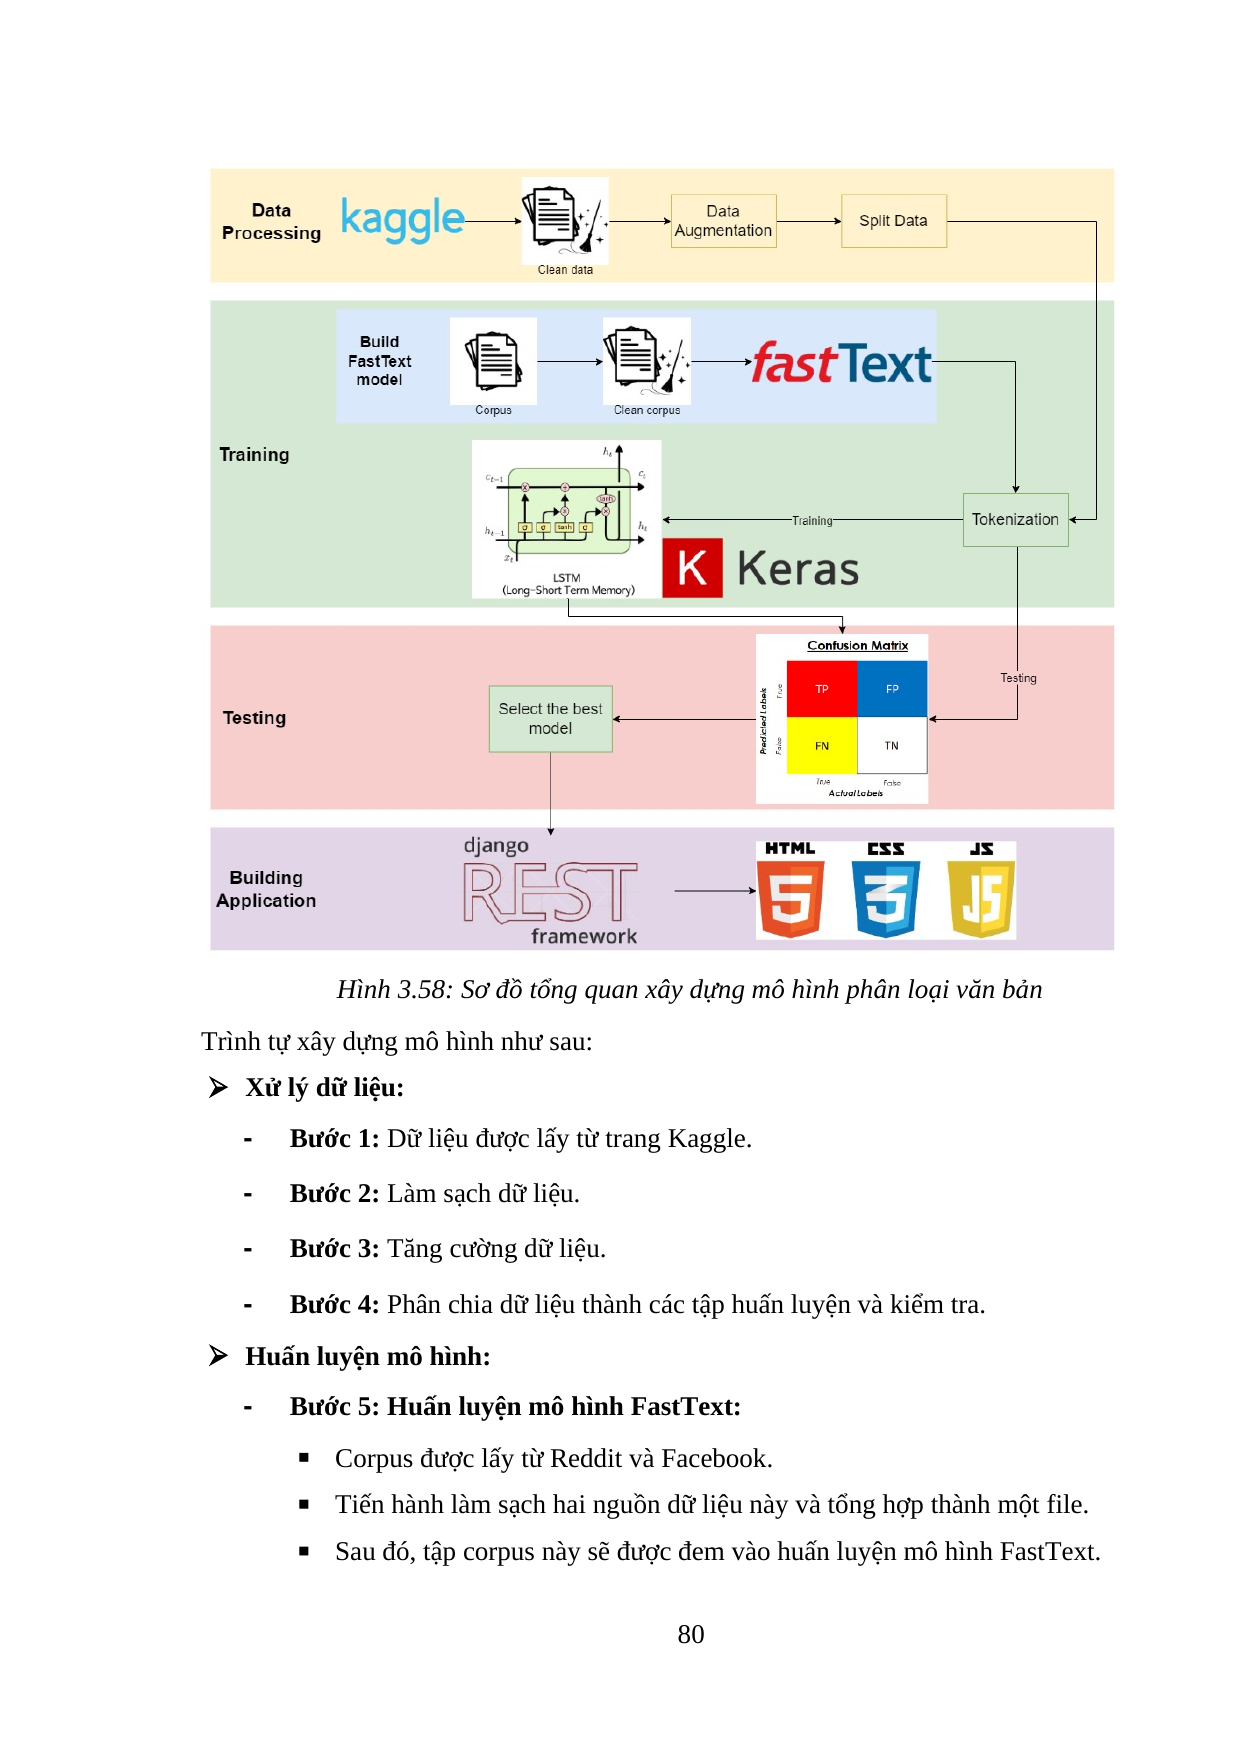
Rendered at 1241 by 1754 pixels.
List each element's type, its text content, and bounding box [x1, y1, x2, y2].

list Bước 3: Tăng cường dữ liệu. [252, 1229, 1122, 1266]
list Bước 1: Dữ liệu được lấy từ trang Kaggle. [252, 1118, 1122, 1155]
list Xử lý dữ liệu: [208, 1071, 1122, 1103]
picture [201, 159, 1122, 958]
list Bước 2: Làm sạch dữ liệu. [252, 1174, 1122, 1211]
list Tiến hành làm sạch hai nguồn dữ liệu này và tổng hợp thành một file. [297, 1489, 1122, 1520]
text Trình tự xây dựng mô hình như sau: [201, 1025, 1122, 1056]
list Sau đó, tập corpus này sẽ được đem vào huấn luyện mô hình FastText. [297, 1536, 1122, 1567]
list Bước 5: Huấn luyện mô hình FastText: [252, 1386, 1122, 1423]
list Bước 4: Phân chia dữ liệu thành các tập huấn luyện và kiểm tra. [252, 1284, 1122, 1321]
list Corpus được lấy từ Reddit và Facebook. [297, 1442, 1122, 1473]
list Huấn luyện mô hình: [208, 1339, 1122, 1371]
